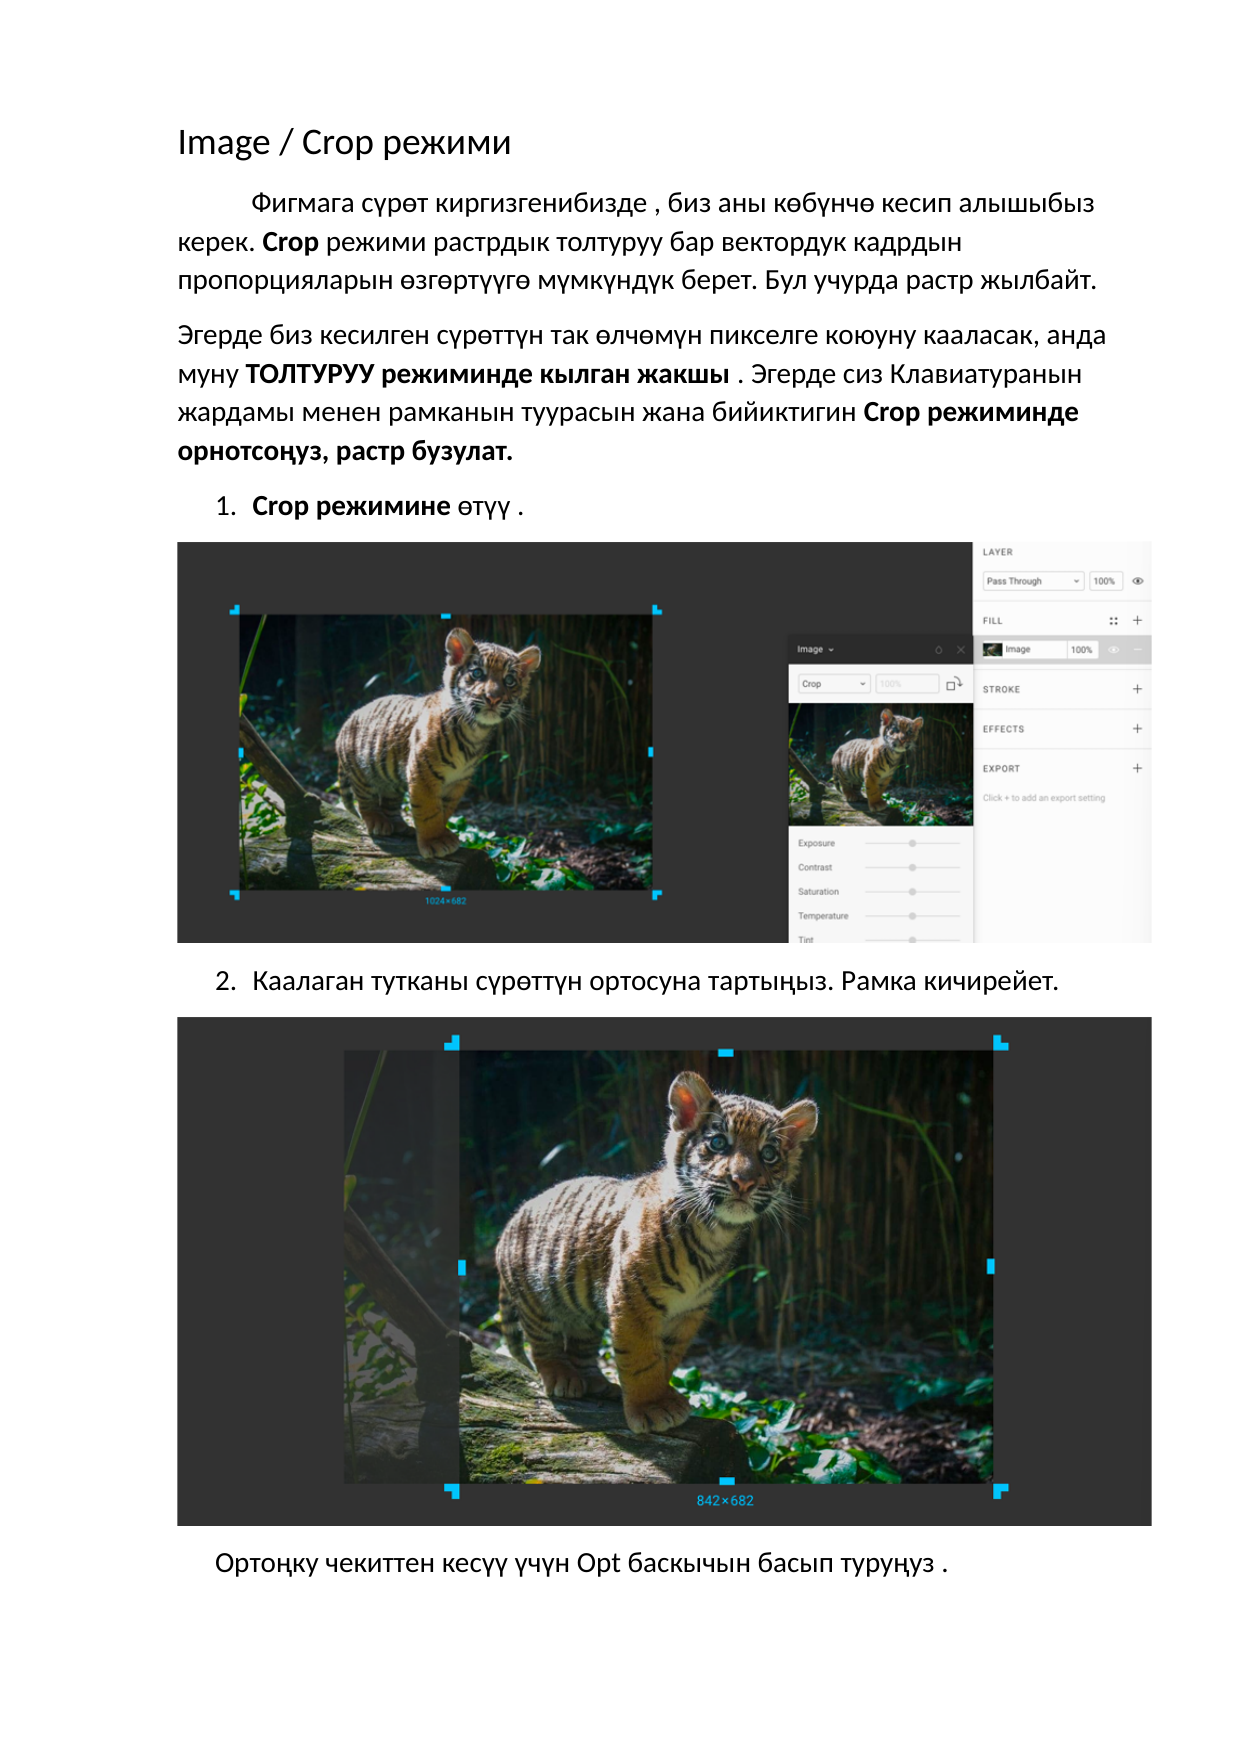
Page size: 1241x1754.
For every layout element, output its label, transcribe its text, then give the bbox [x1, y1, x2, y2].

text Эгерде биз кесилген сүрөттүн так өлчөмүн пикселге коюуну кааласак, анда муну ТОЛТУРУУ режиминде кылган жакшы . Эгерде сиз Клавиатуранын жардамы менен рамканын туурасын жана бийиктигин Crop режиминде орнотсоңуз, растр бузулат. [177, 316, 1152, 467]
text Image / Crop режими [177, 118, 1152, 164]
text Ортоңку чекиттен кесүү үчүн Opt баскычын басып туруңуз . [215, 1544, 1152, 1580]
text Фигмага сүрөт киргизгенибизде , биз аны көбүнчө кесип алышыбыз керек. Crop режими растрдык толтуруу бар вектордук кадрдын пропорцияларын өзгөртүүгө мүмкүндүк берет. Бул учурда растр жылбайт. [177, 184, 1152, 297]
list Crop режимине өтүү . [215, 487, 1152, 522]
list Каалаган тутканы сүрөттүн ортосуна тартыңыз. Рамка кичирейет. [215, 962, 1152, 997]
picture [177, 541, 1152, 943]
picture [177, 1016, 1152, 1526]
